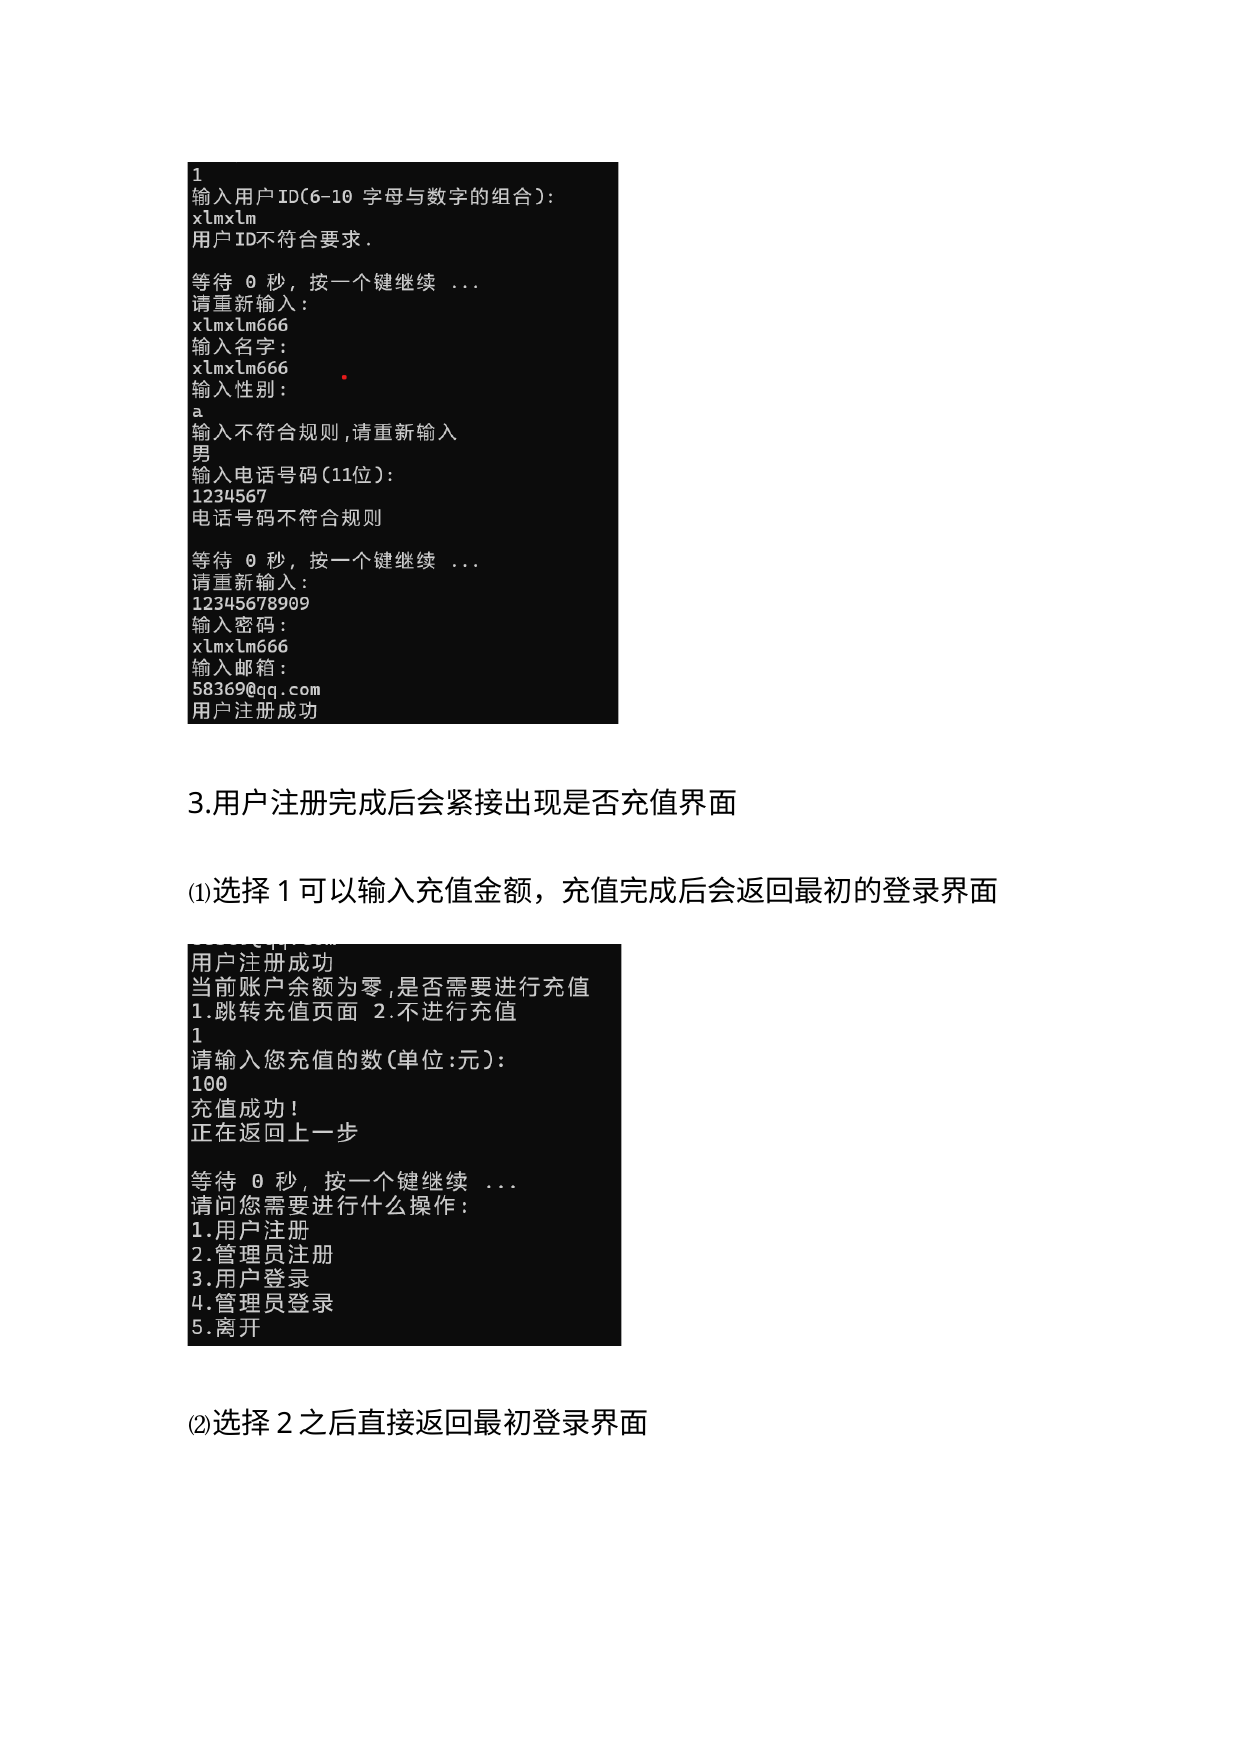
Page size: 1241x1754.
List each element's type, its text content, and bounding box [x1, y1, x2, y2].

picture [187, 162, 619, 724]
text ⑴选择1可以输入充值金额，充值完成后会返回最初的登录界面 [187, 856, 1053, 921]
picture [187, 944, 622, 1346]
text ⑵选择2之后直接返回最初登录界面 [187, 1388, 1053, 1453]
text 3.用户注册完成后会紧接出现是否充值界面 [187, 768, 1053, 833]
